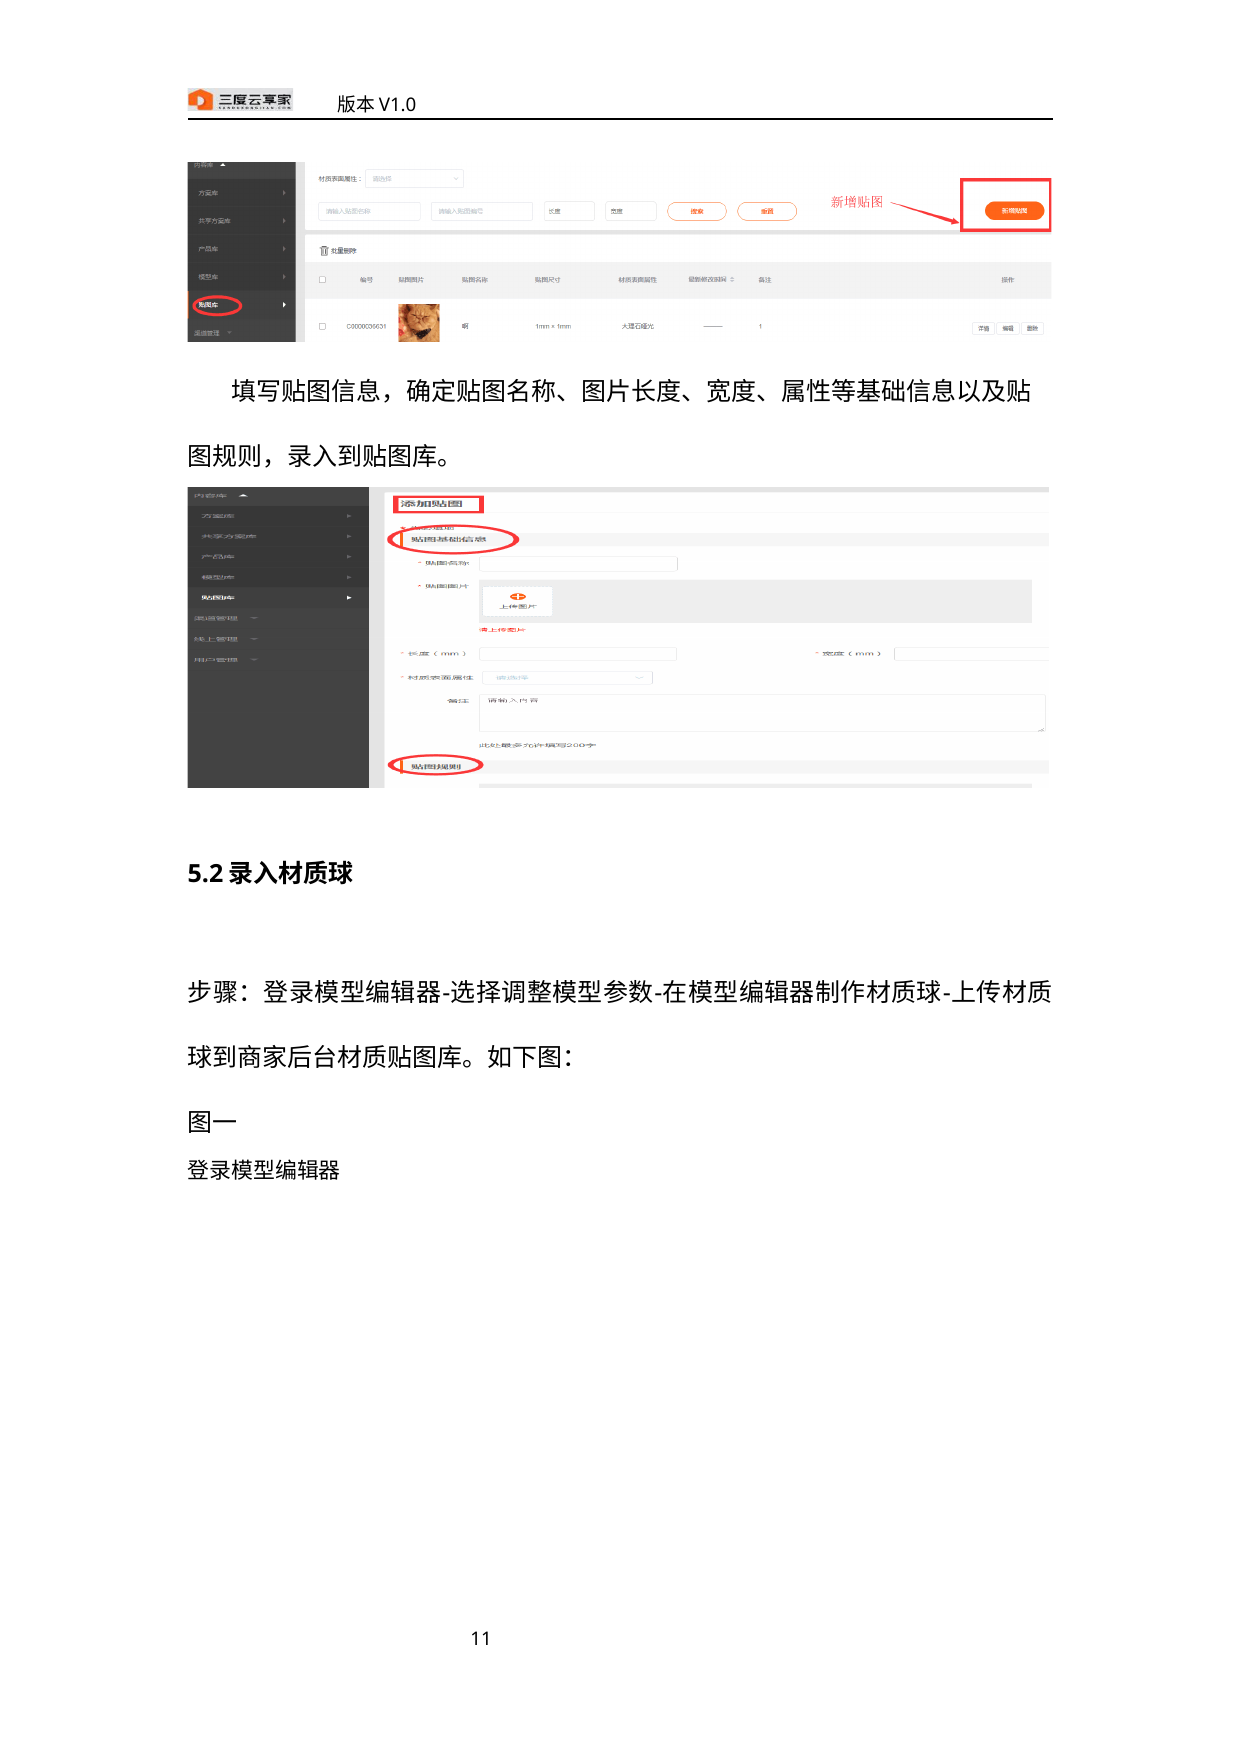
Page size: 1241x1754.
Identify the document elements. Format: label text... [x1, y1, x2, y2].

subtitle 5.2录入材质球 [187, 839, 1053, 904]
picture [187, 487, 1049, 788]
text 填写贴图信息，确定贴图名称、图片长度、宽度、属性等基础信息以及贴图规则，录入到贴图库。 [187, 357, 1053, 487]
text 登录模型编辑器 [187, 1153, 1053, 1185]
text 图一 [187, 1088, 1053, 1153]
picture [187, 162, 1052, 342]
picture [187, 88, 294, 111]
text 步骤：登录模型编辑器-选择调整模型参数-在模型编辑器制作材质球-上传材质球到商家后台材质贴图库。如下图： [187, 958, 1053, 1088]
